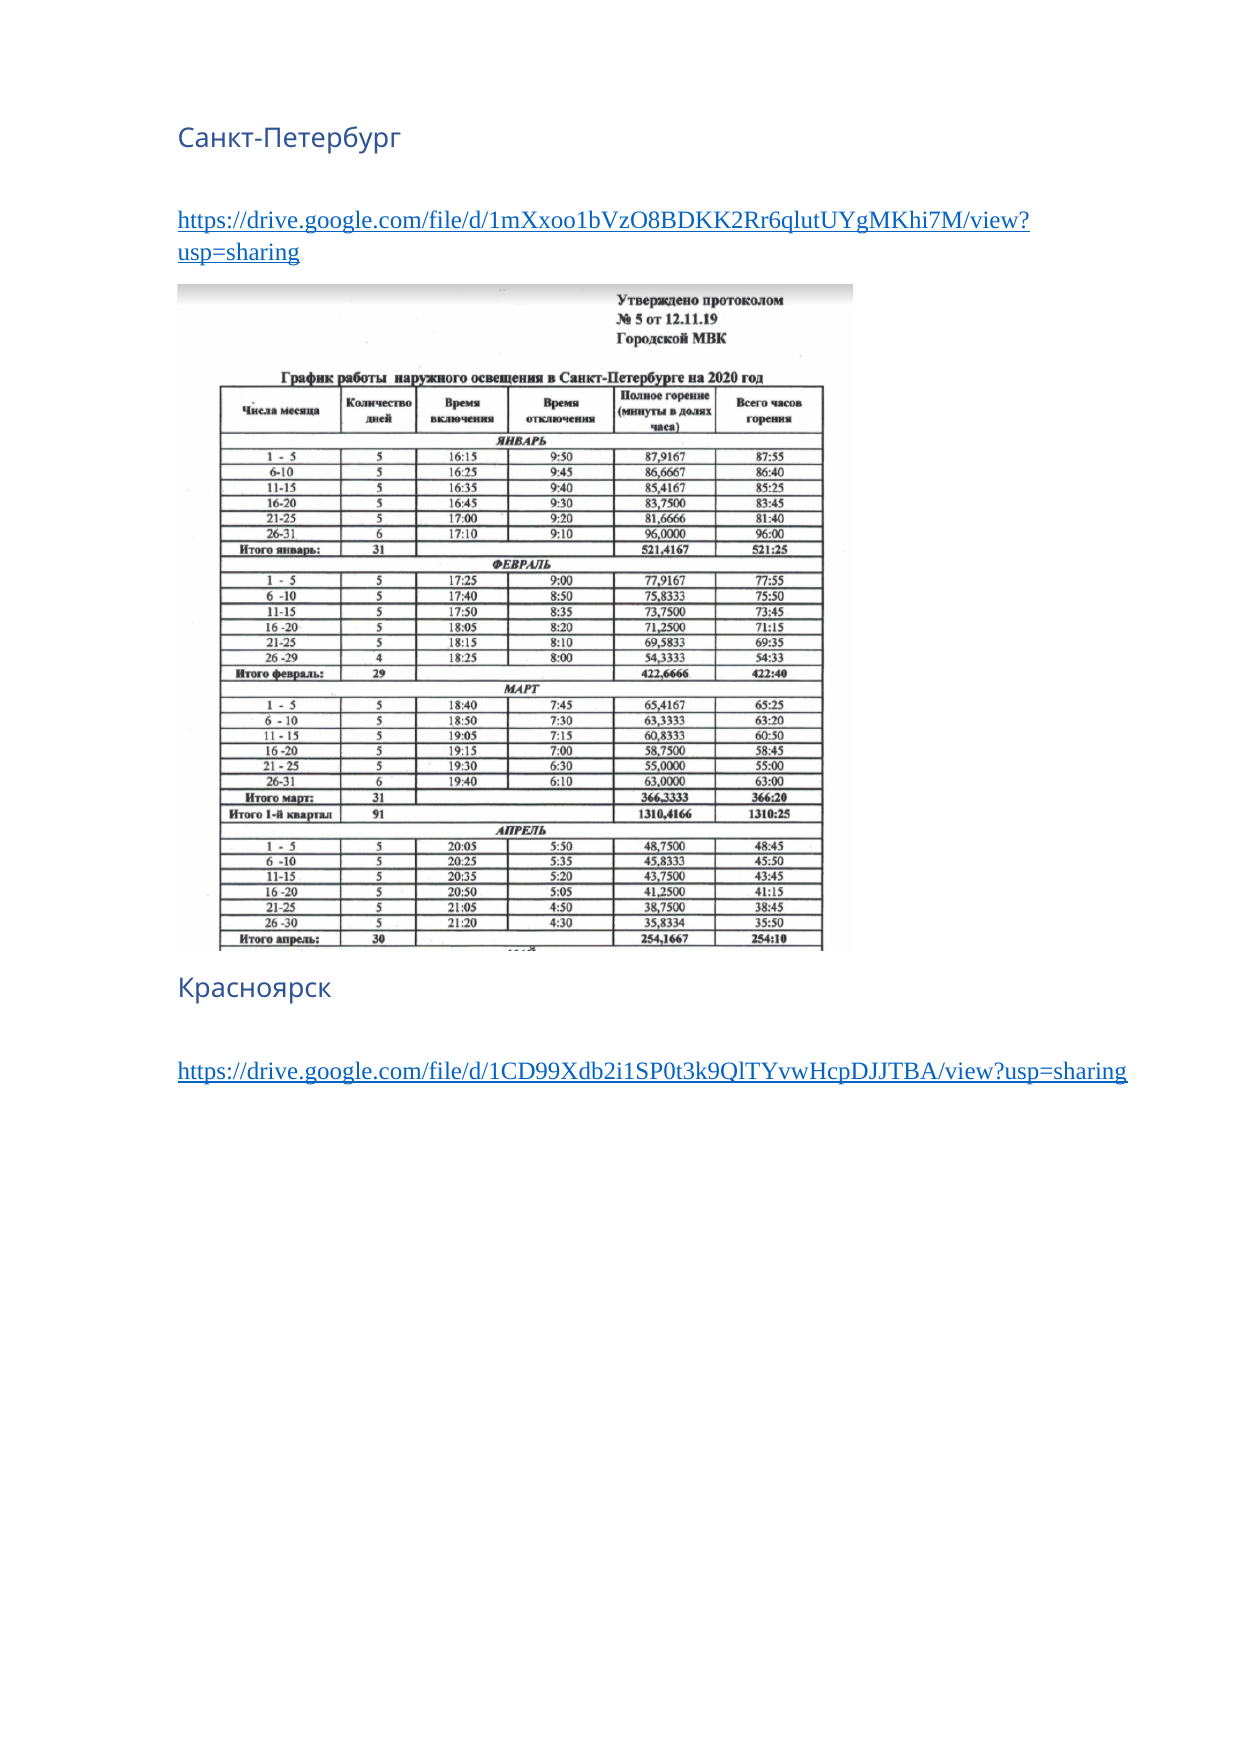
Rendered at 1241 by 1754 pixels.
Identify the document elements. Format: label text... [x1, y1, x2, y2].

text https://drive.google.com/file/d/1CD99Xdb2i1SP0t3k9QlTYvwHcpDJJTBA/view?usp=sharing [177, 1056, 1152, 1085]
subtitle Санкт-Петербург [177, 118, 1152, 155]
text https://drive.google.com/file/d/1mXxoo1bVzO8BDKK2Rr6qlutUYgMKhi7M/view?usp=sharing [177, 206, 1152, 265]
subtitle Красноярск [177, 969, 1152, 1006]
picture [177, 284, 854, 951]
